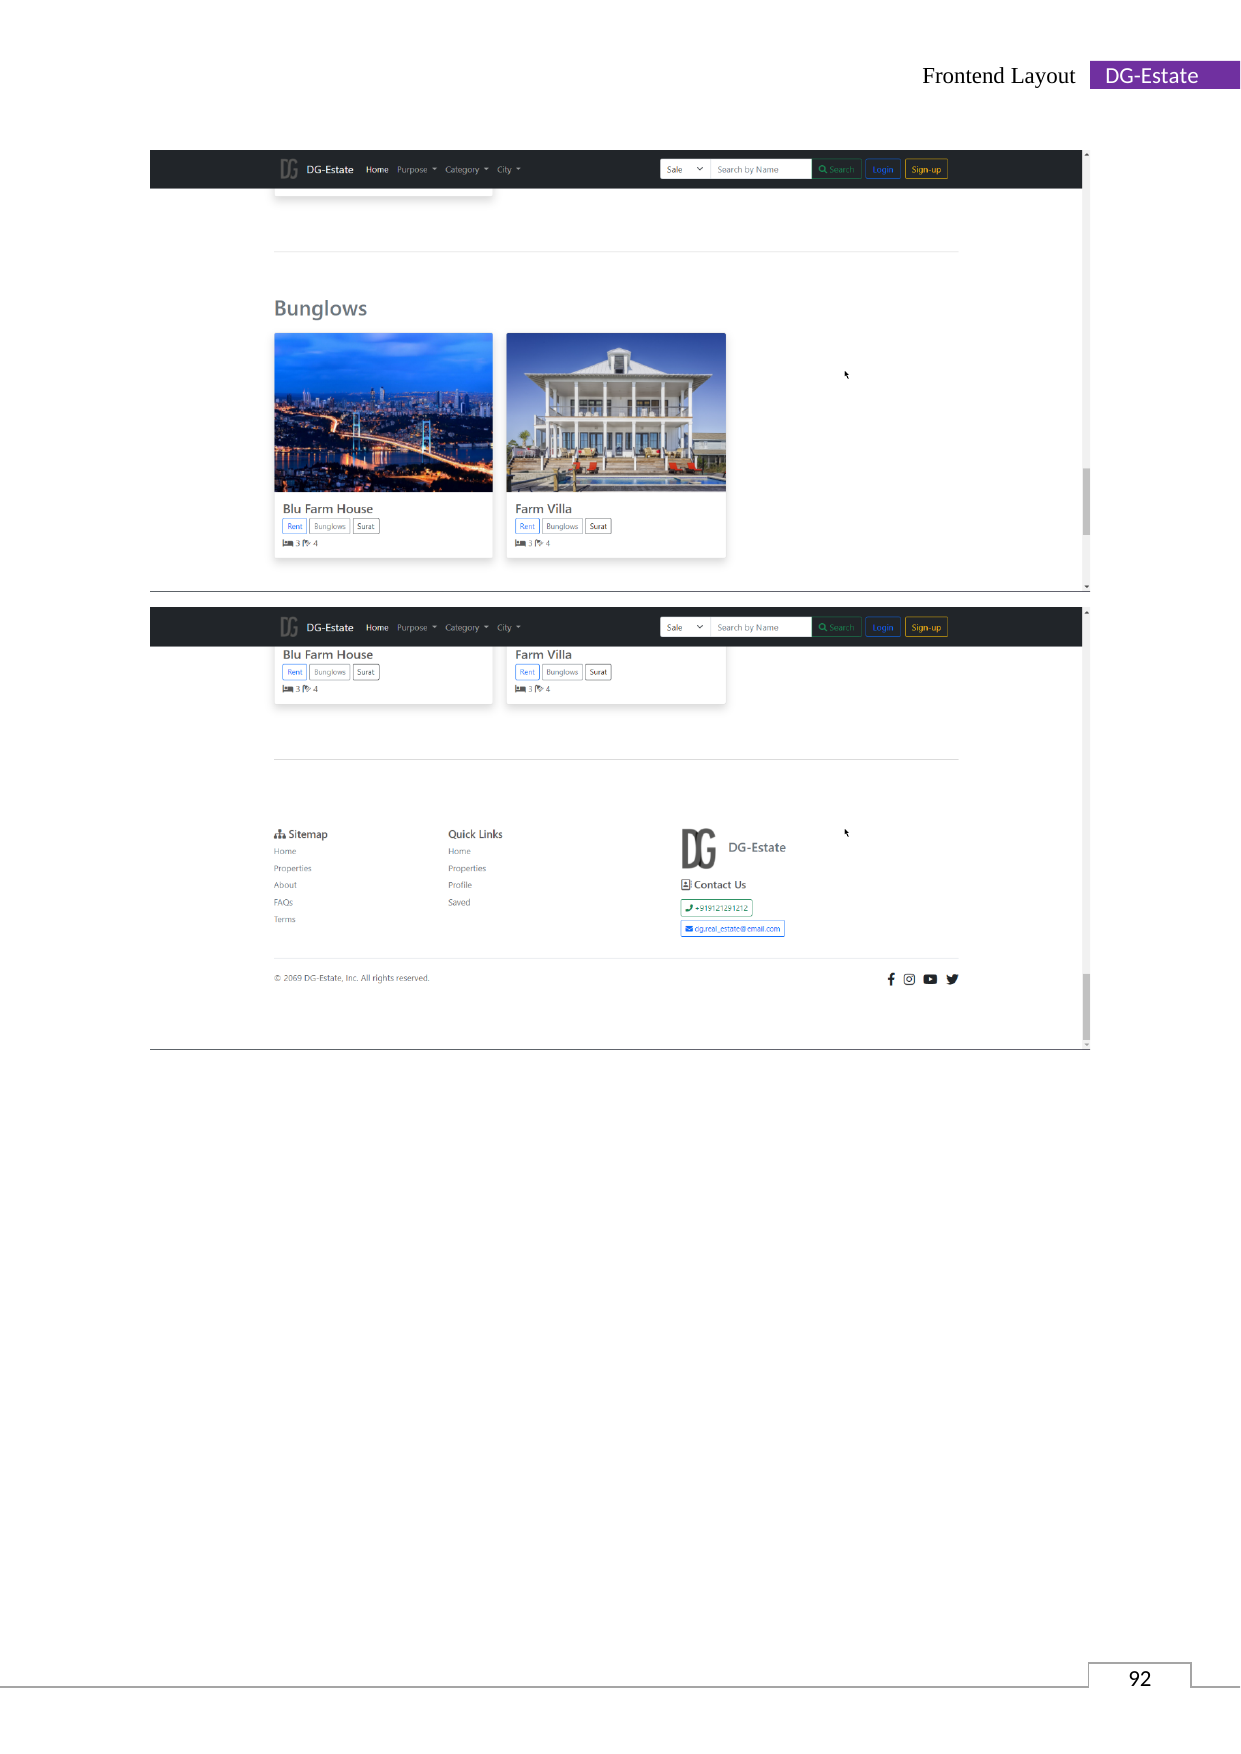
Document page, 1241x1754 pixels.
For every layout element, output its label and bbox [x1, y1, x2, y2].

picture [150, 607, 1091, 1050]
picture [150, 150, 1091, 592]
